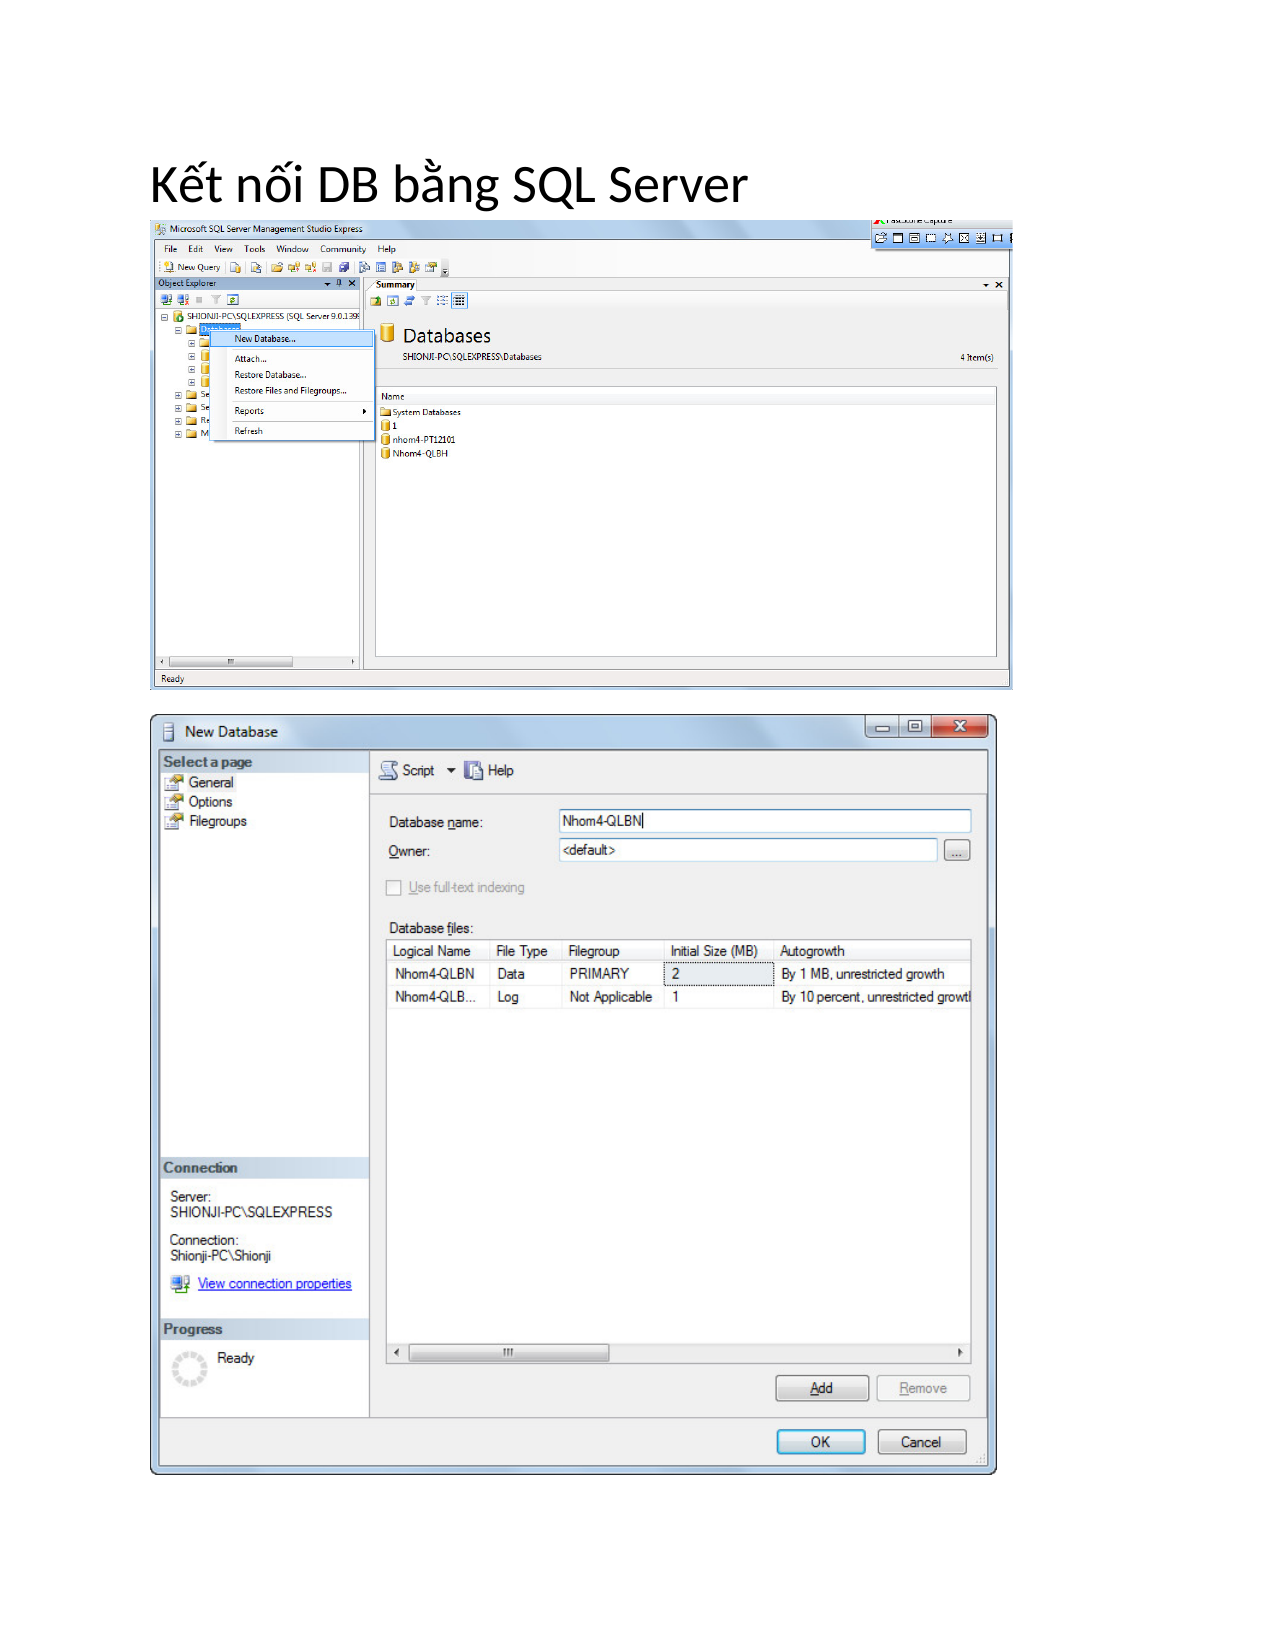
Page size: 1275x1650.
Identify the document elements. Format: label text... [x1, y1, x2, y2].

picture [150, 714, 997, 1475]
picture [150, 220, 1013, 690]
